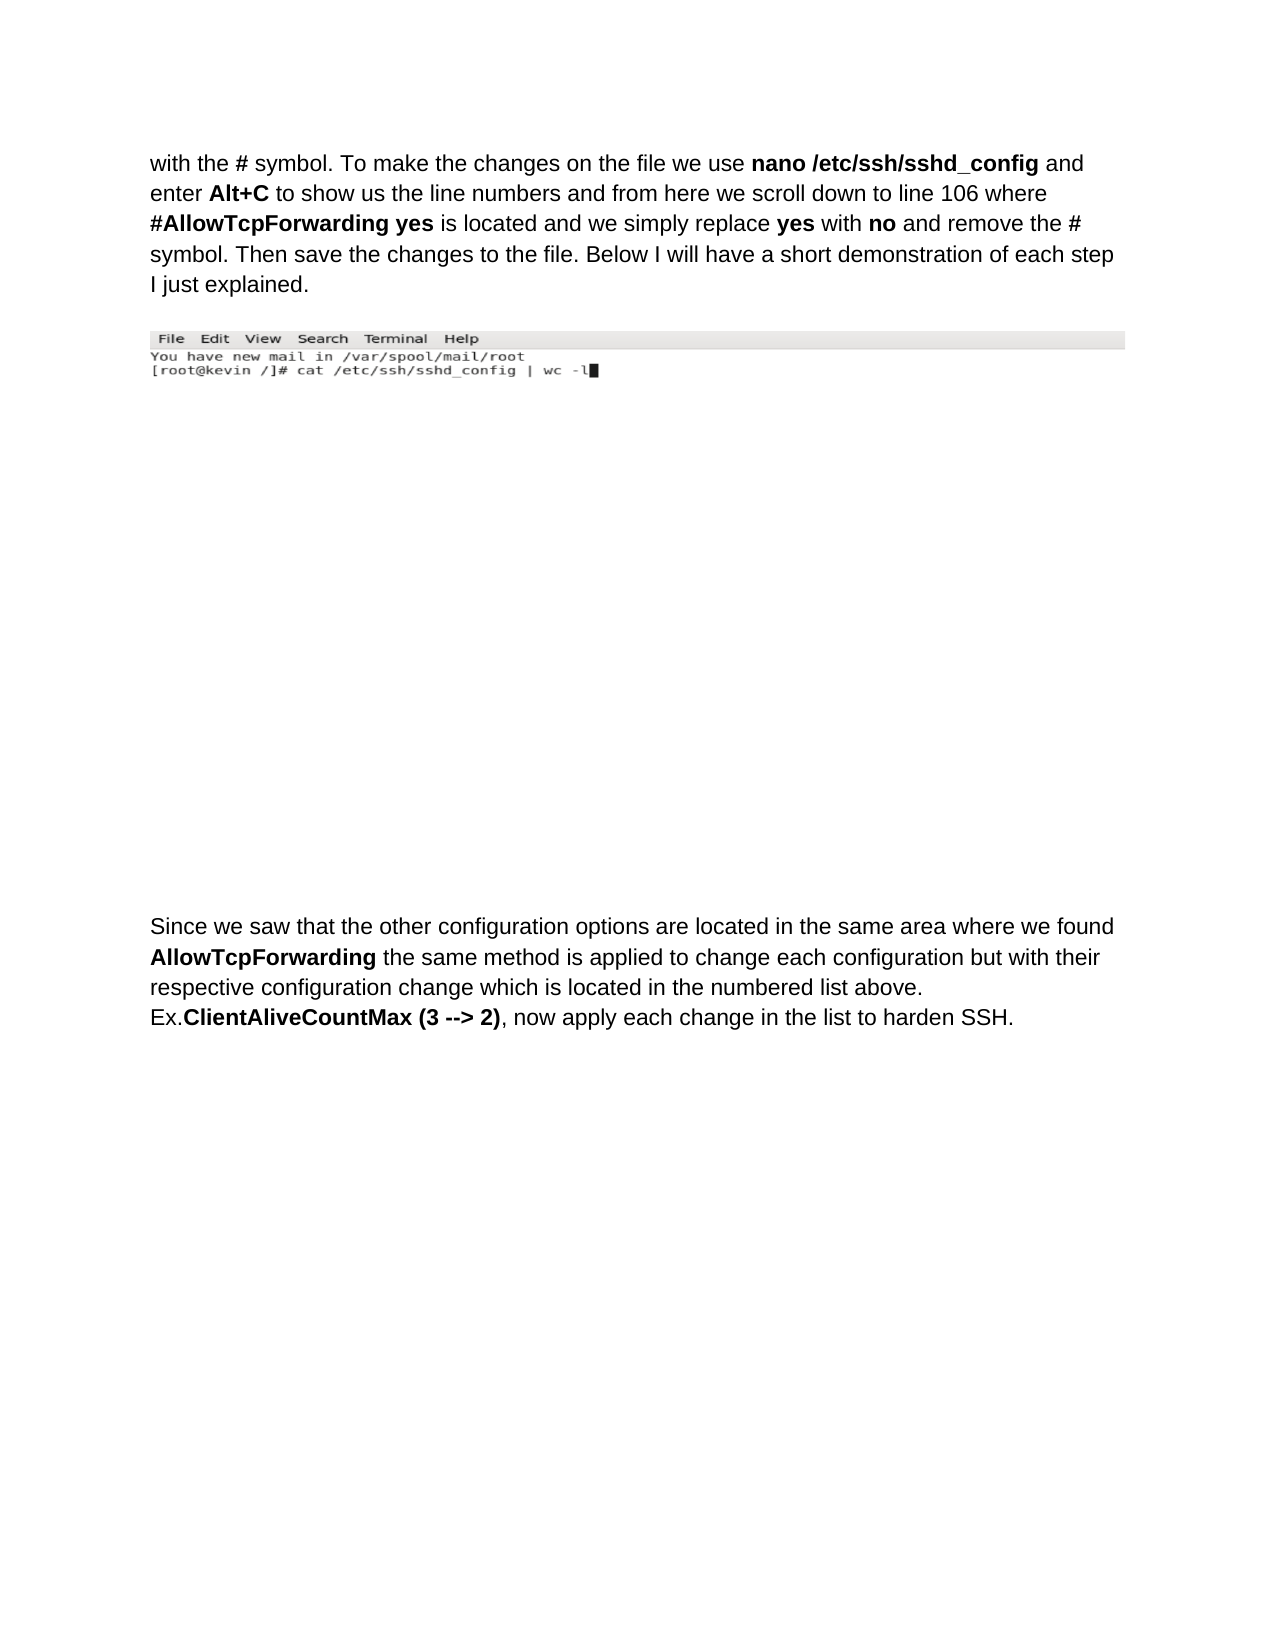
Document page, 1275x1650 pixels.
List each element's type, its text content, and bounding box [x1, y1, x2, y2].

picture [150, 331, 1125, 880]
text Since we saw that the other configuration options are located in the same area where we found AllowTcpForwarding the same method is applied to change each configuration but with their respective configuration change which is located in the numbered list above. Ex.ClientAliveCountMax (3 --> 2), now apply each change in the list to harden SSH. [150, 913, 1125, 1030]
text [150, 150, 1125, 297]
